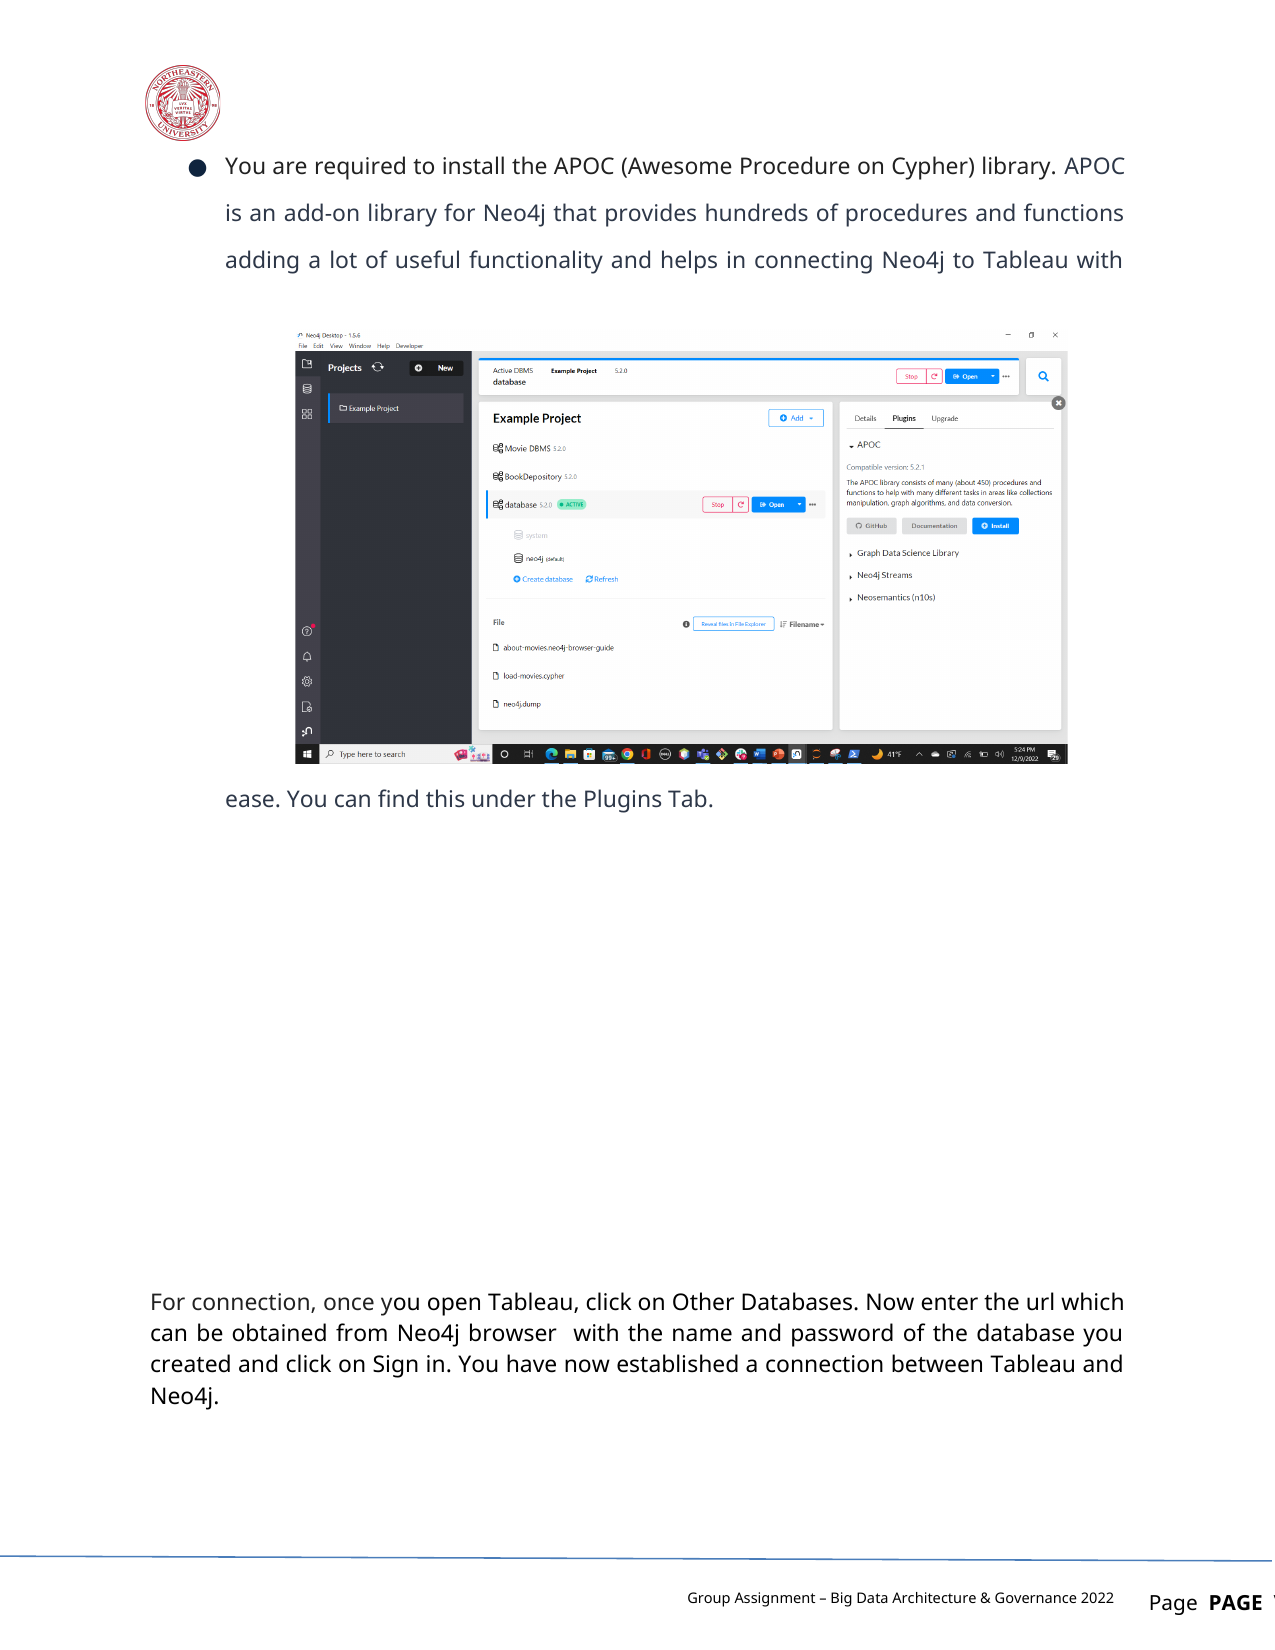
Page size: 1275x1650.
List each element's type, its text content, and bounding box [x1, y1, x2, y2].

text For connection, once you open Tableau, click on Other Databases. Now enter the url which can be obtained from Neo4j browser with the name and password of the database you created and click on Sign in. You have now established a connection between Tableau and Neo4j. [150, 1286, 1125, 1411]
picture [145, 65, 221, 141]
picture [295, 329, 1068, 764]
